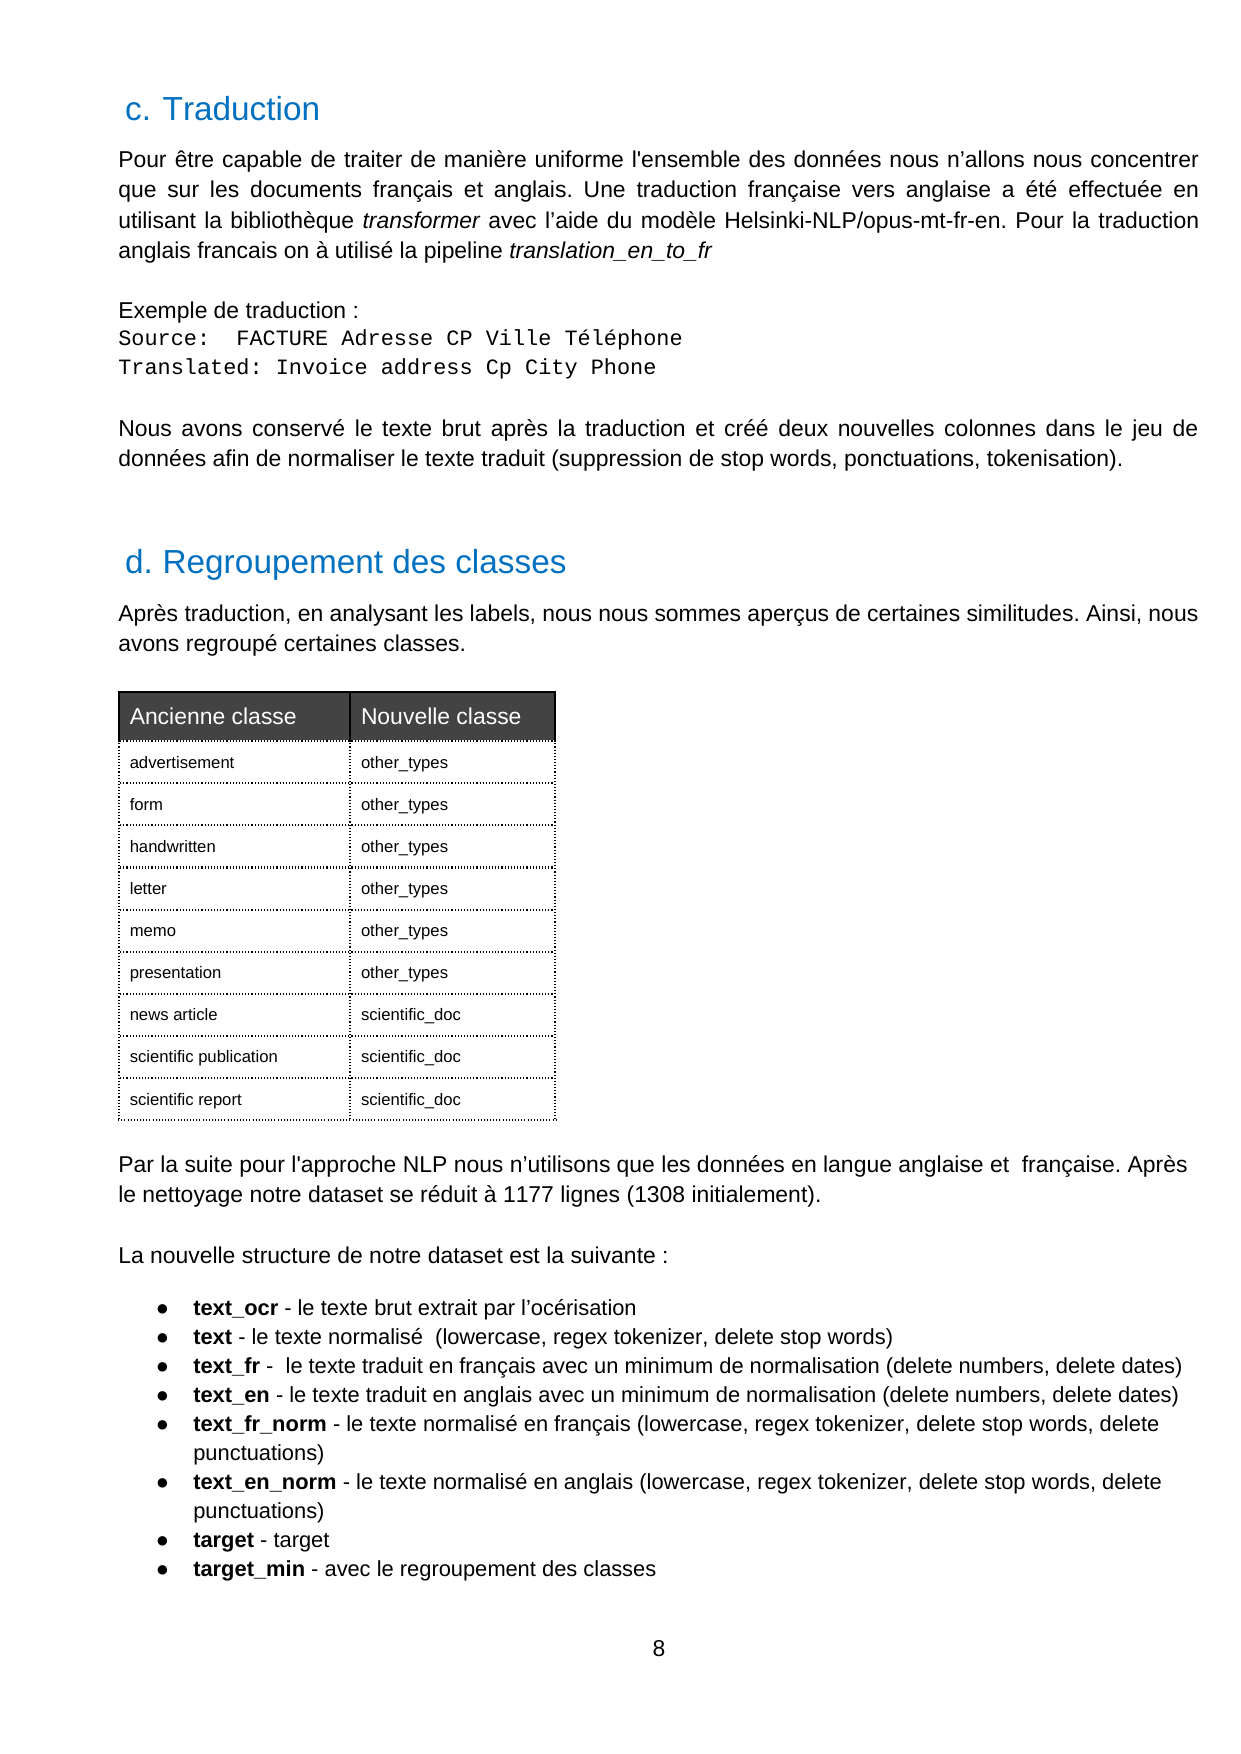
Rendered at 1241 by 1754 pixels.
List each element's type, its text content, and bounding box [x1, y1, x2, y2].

table_cell memo [119, 909, 350, 951]
table_cell advertisement [119, 740, 350, 782]
table_cell scientific_doc [350, 993, 555, 1035]
list text - le texte normalisé (lowercase, regex tokenizer, delete stop words) [156, 1324, 1199, 1349]
table_cell other_types [350, 951, 555, 993]
text La nouvelle structure de notre dataset est la suivante : [118, 1242, 1199, 1268]
list text_en_norm - le texte normalisé en anglais (lowercase, regex tokenizer, delete stop words, delete punctuations) [156, 1469, 1199, 1523]
list text_ocr - le texte brut extrait par l’océrisation [156, 1295, 1199, 1320]
list text_fr - le texte traduit en français avec un minimum de normalisation (delete numbers, delete dates) [156, 1353, 1199, 1378]
table_cell news article [119, 993, 350, 1035]
table_cell other_types [350, 866, 555, 908]
table_cell other_types [350, 782, 555, 824]
text Source: FACTURE Adresse CP Ville Téléphone [118, 327, 1199, 352]
table_cell scientific report [119, 1077, 350, 1119]
list text_fr_norm - le texte normalisé en français (lowercase, regex tokenizer, delete stop words, delete punctuations) [156, 1411, 1199, 1465]
table_cell presentation [119, 951, 350, 993]
table_cell scientific_doc [350, 1077, 555, 1119]
table_cell letter [119, 866, 350, 908]
list target - target [156, 1527, 1199, 1552]
table_cell scientific publication [119, 1035, 350, 1077]
list text_en - le texte traduit en anglais avec un minimum de normalisation (delete numbers, delete dates) [156, 1382, 1199, 1407]
text Pour être capable de traiter de manière uniforme l'ensemble des données nous n’allons nous concentrer que sur les documents français et anglais. Une traduction française vers anglaise a été effectuée en utilisant la bibliothèque transformer avec l’aide du modèle Helsinki-NLP/opus-mt-fr-en. Pour la traduction anglais francais on à utilisé la pipeline translation_en_to_fr [118, 146, 1199, 263]
table_cell handwritten [119, 824, 350, 866]
table_cell form [119, 782, 350, 824]
text Exemple de traduction : [118, 297, 1199, 323]
table_cell other_types [350, 740, 555, 782]
table_cell other_types [350, 909, 555, 951]
table_header Ancienne classe [120, 693, 349, 740]
subtitle Traduction [125, 88, 1199, 127]
text Par la suite pour l'approche NLP nous n’utilisons que les données en langue anglaise et française. Après le nettoyage notre dataset se réduit à 1177 lignes (1308 initialement). [118, 1151, 1199, 1208]
list target_min - avec le regroupement des classes [156, 1556, 1199, 1581]
text Après traduction, en analysant les labels, nous nous sommes aperçus de certaines similitudes. Ainsi, nous avons regroupé certaines classes. [118, 600, 1199, 657]
text Nous avons conservé le texte brut après la traduction et créé deux nouvelles colonnes dans le jeu de données afin de normaliser le texte traduit (suppression de stop words, ponctuations, tokenisation). [118, 414, 1199, 471]
table_cell other_types [350, 824, 555, 866]
text Translated: Invoice address Cp City Phone [118, 356, 1199, 381]
subtitle Regroupement des classes [125, 543, 1199, 581]
table_cell scientific_doc [350, 1035, 555, 1077]
table_header Nouvelle classe [351, 693, 554, 740]
